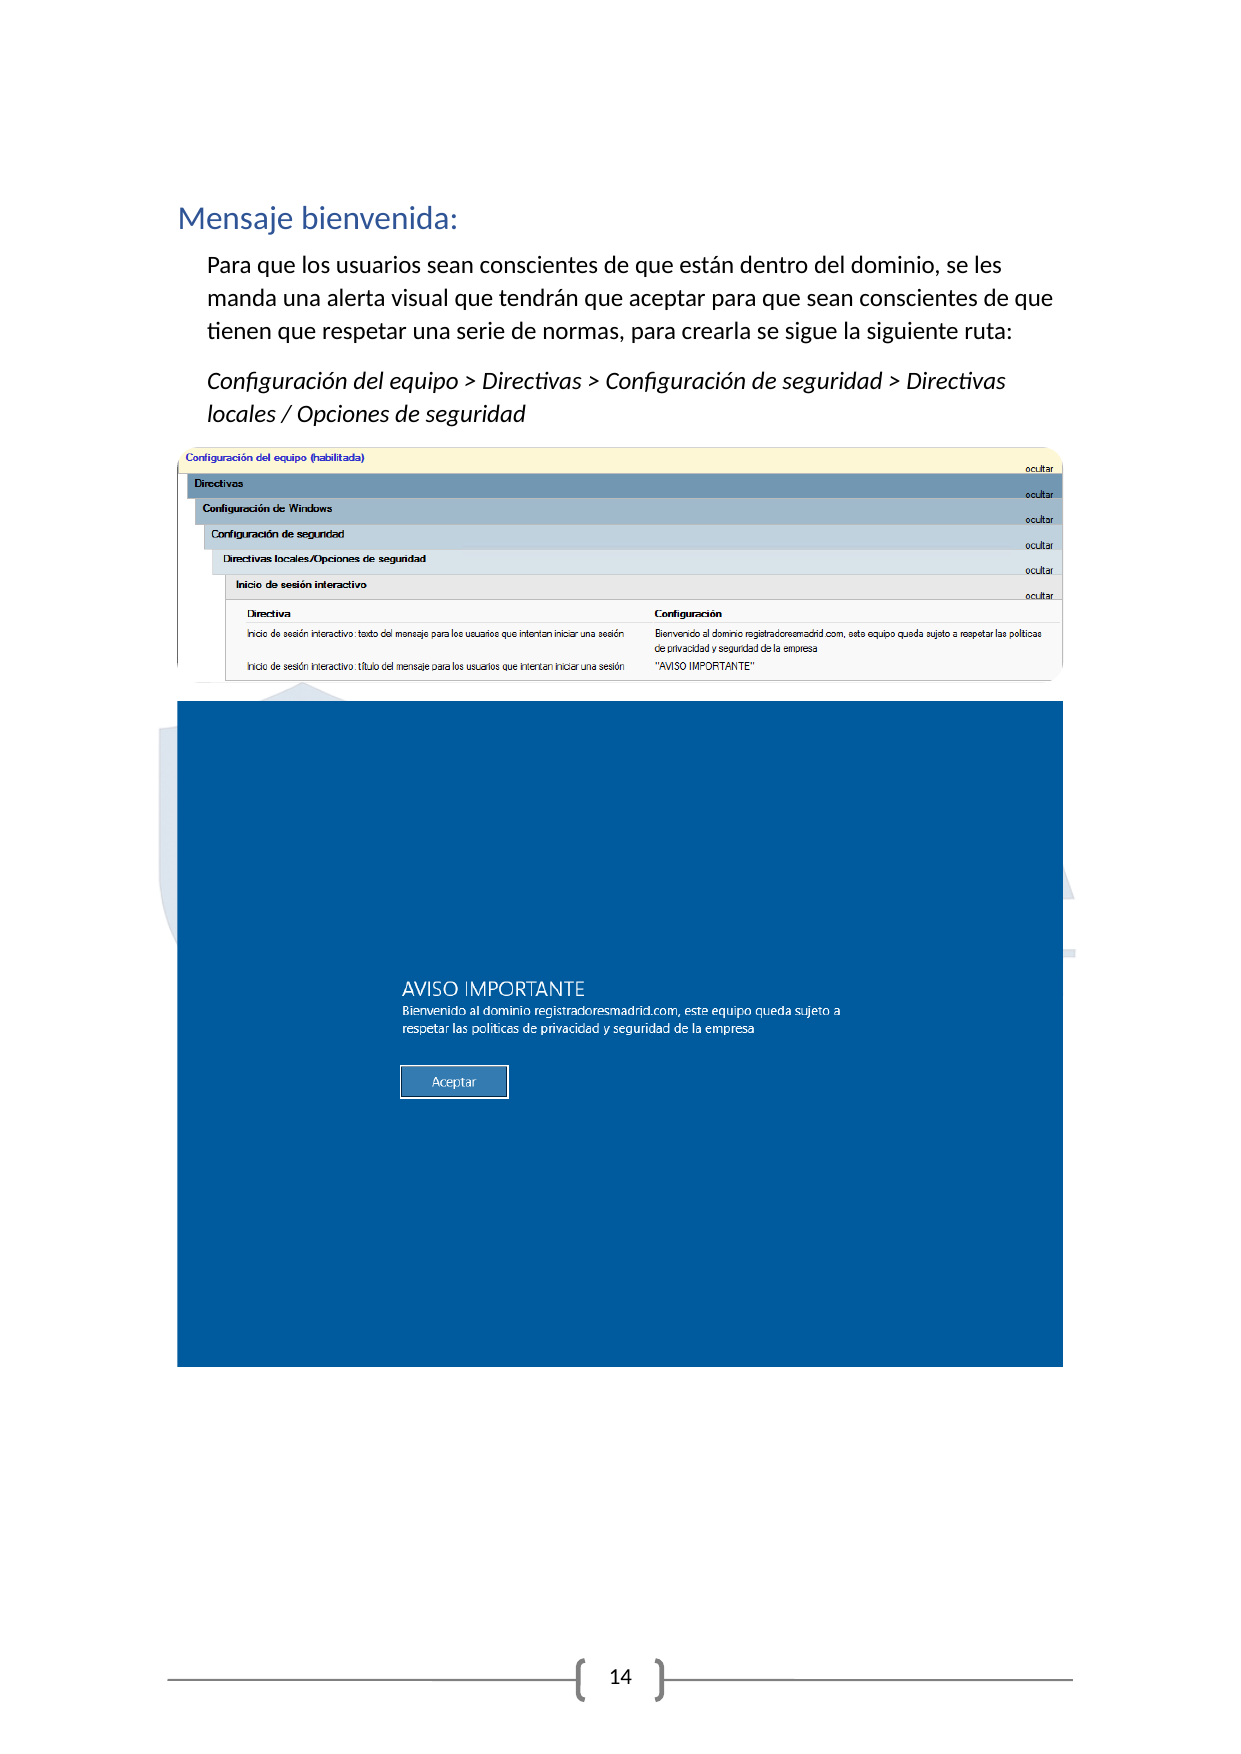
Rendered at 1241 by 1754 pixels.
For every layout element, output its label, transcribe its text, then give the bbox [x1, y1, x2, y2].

subtitle Mensaje bienvenida: [177, 197, 1063, 238]
text Configuración del equipo > Directivas > Configuración de seguridad > Directivas locales / Opciones de seguridad [207, 365, 1063, 428]
picture [177, 701, 1063, 1367]
picture [177, 447, 1064, 683]
text Para que los usuarios sean conscientes de que están dentro del dominio, se les manda una alerta visual que tendrán que aceptar para que sean conscientes de que tienen que respetar una serie de normas, para crearla se sigue la siguiente ruta: [207, 249, 1063, 346]
